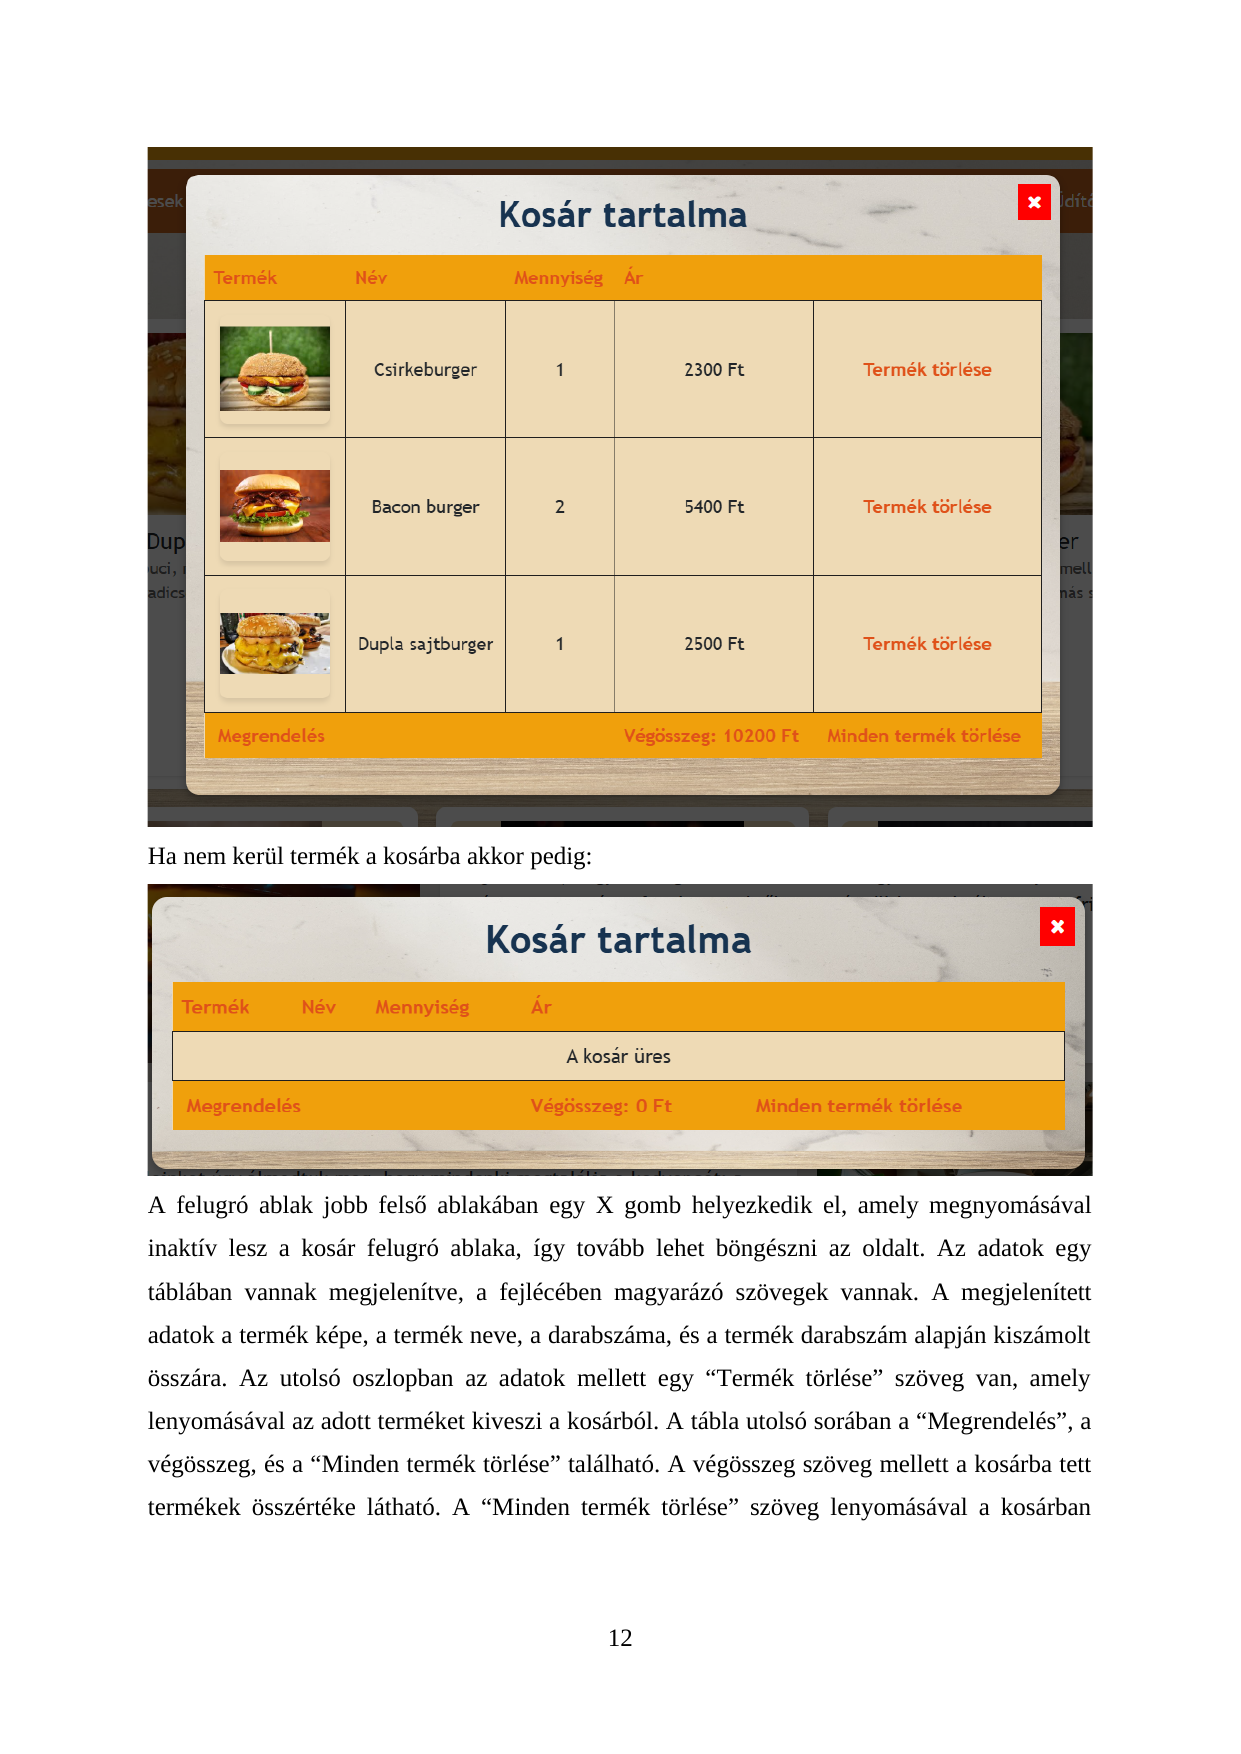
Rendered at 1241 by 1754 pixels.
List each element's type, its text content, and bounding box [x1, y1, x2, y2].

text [148, 1190, 1092, 1521]
picture [147, 147, 1093, 827]
picture [147, 884, 1093, 1176]
text Ha nem kerül termék a kosárba akkor pedig: [148, 841, 1092, 870]
